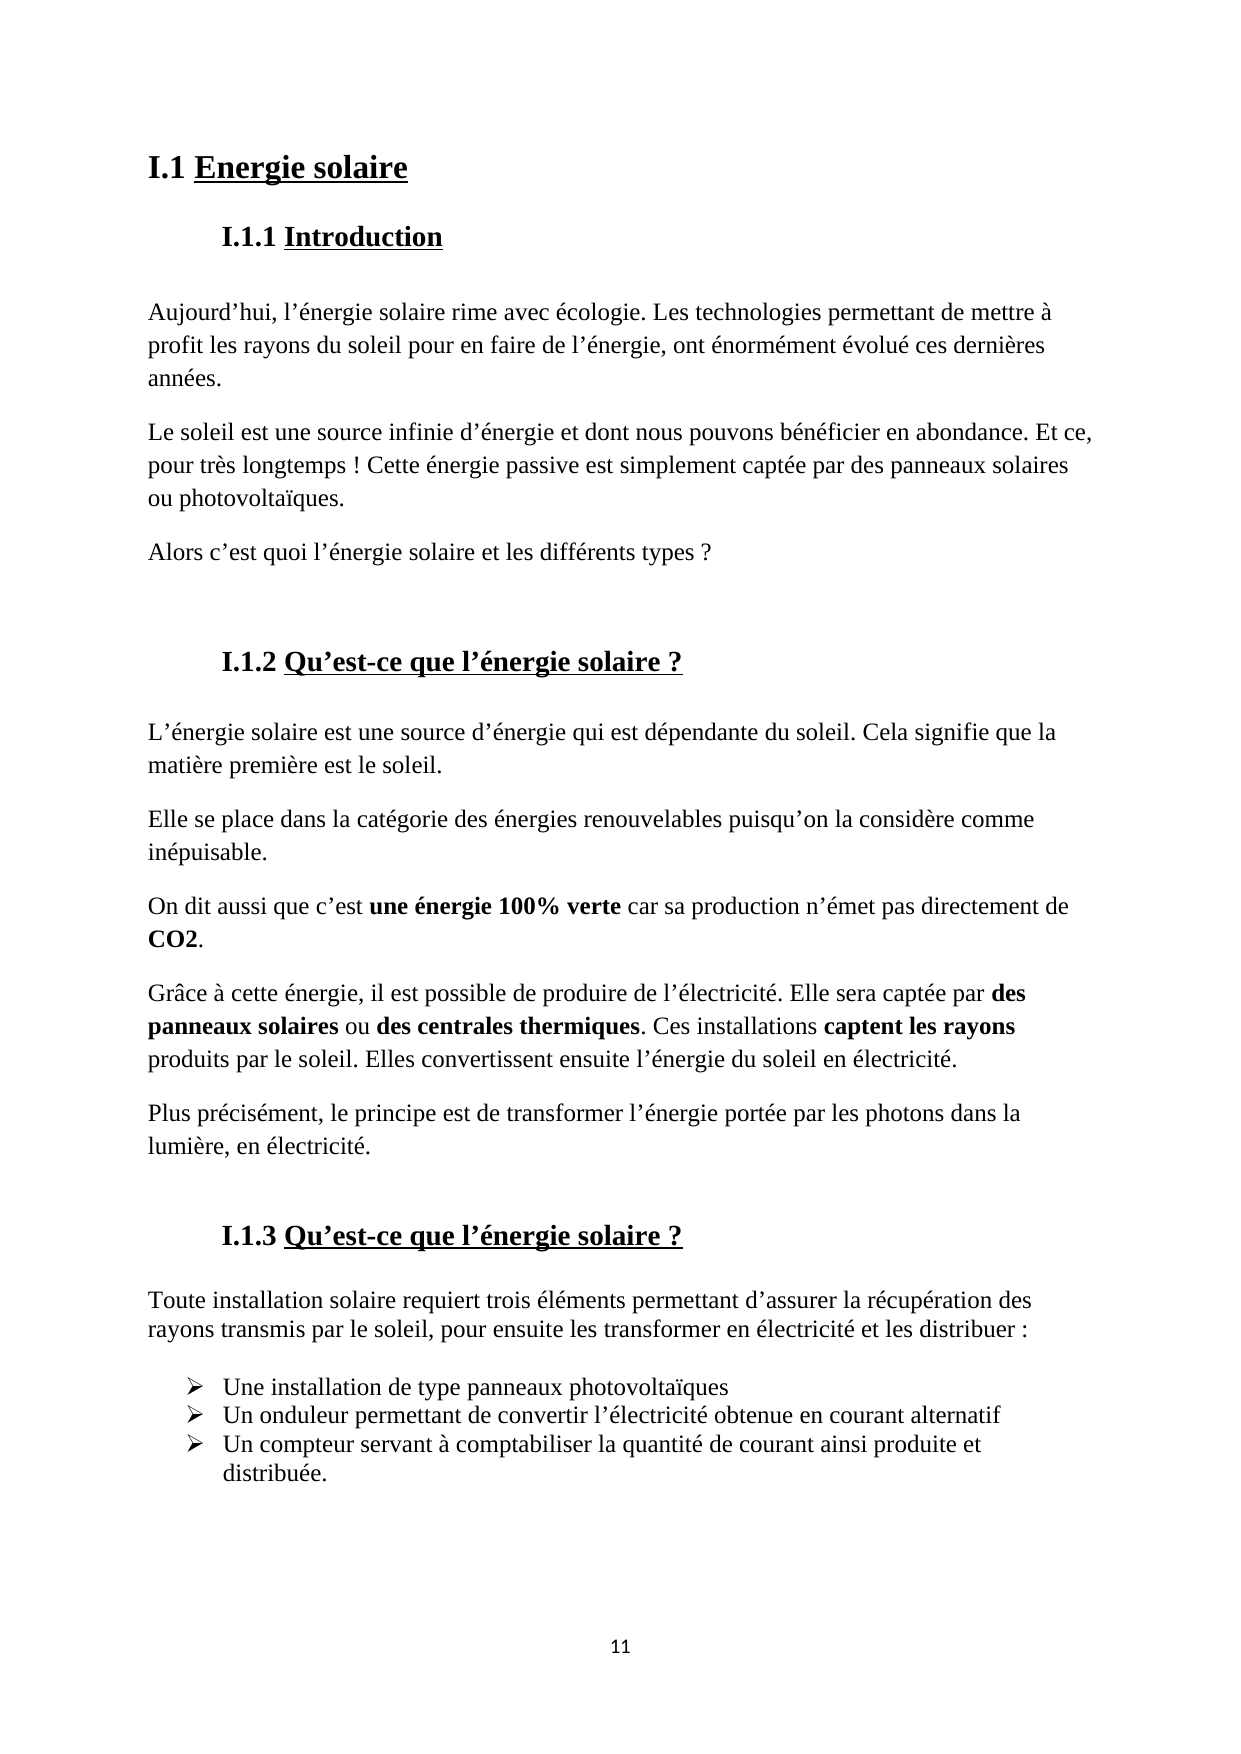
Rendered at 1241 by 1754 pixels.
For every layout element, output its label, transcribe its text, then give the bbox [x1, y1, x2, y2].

text Alors c’est quoi l’énergie solaire et les différents types ? [148, 537, 1092, 566]
text Plus précisément, le principe est de transformer l’énergie portée par les photons dans la lumière, en électricité. [148, 1098, 1092, 1159]
text Grâce à cette énergie, il est possible de produire de l’électricité. Elle sera captée par des panneaux solaires ou des centrales thermiques. Ces installations captent les rayons produits par le soleil. Elles convertissent ensuite l’énergie du soleil en électricité. [148, 978, 1092, 1073]
text Elle se place dans la catégorie des énergies renouvelables puisqu’on la considère comme inépuisable. [148, 804, 1092, 866]
text Le soleil est une source infinie d’énergie et dont nous pouvons bénéficier en abondance. Et ce, pour très longtemps ! Cette énergie passive est simplement captée par des panneaux solaires ou photovoltaïques. [148, 417, 1092, 512]
text I.1 Energie solaire [148, 148, 1092, 186]
list Un onduleur permettant de convertir l’électricité obtenue en courant alternatif [185, 1400, 1092, 1429]
text On dit aussi que c’est une énergie 100% verte car sa production n’émet pas directement de CO2. [148, 891, 1092, 953]
text Aujourd’hui, l’énergie solaire rime avec écologie. Les technologies permettant de mettre à profit les rayons du soleil pour en faire de l’énergie, ont énormément évolué ces dernières années. [148, 297, 1092, 392]
list Un compteur servant à comptabiliser la quantité de courant ainsi produite et distribuée. [185, 1429, 1092, 1487]
text Toute installation solaire requiert trois éléments permettant d’assurer la récupération des rayons transmis par le soleil, pour ensuite les transformer en électricité et les distribuer : [148, 1285, 1092, 1343]
text I.1.3 Qu’est-ce que l’énergie solaire ? [148, 1218, 1092, 1252]
text L’énergie solaire est une source d’énergie qui est dépendante du soleil. Cela signifie que la matière première est le soleil. [148, 717, 1092, 779]
text I.1.2 Qu’est-ce que l’énergie solaire ? [148, 644, 1092, 678]
list Une installation de type panneaux photovoltaïques [185, 1372, 1092, 1400]
text I.1.1 Introduction [148, 219, 1092, 253]
